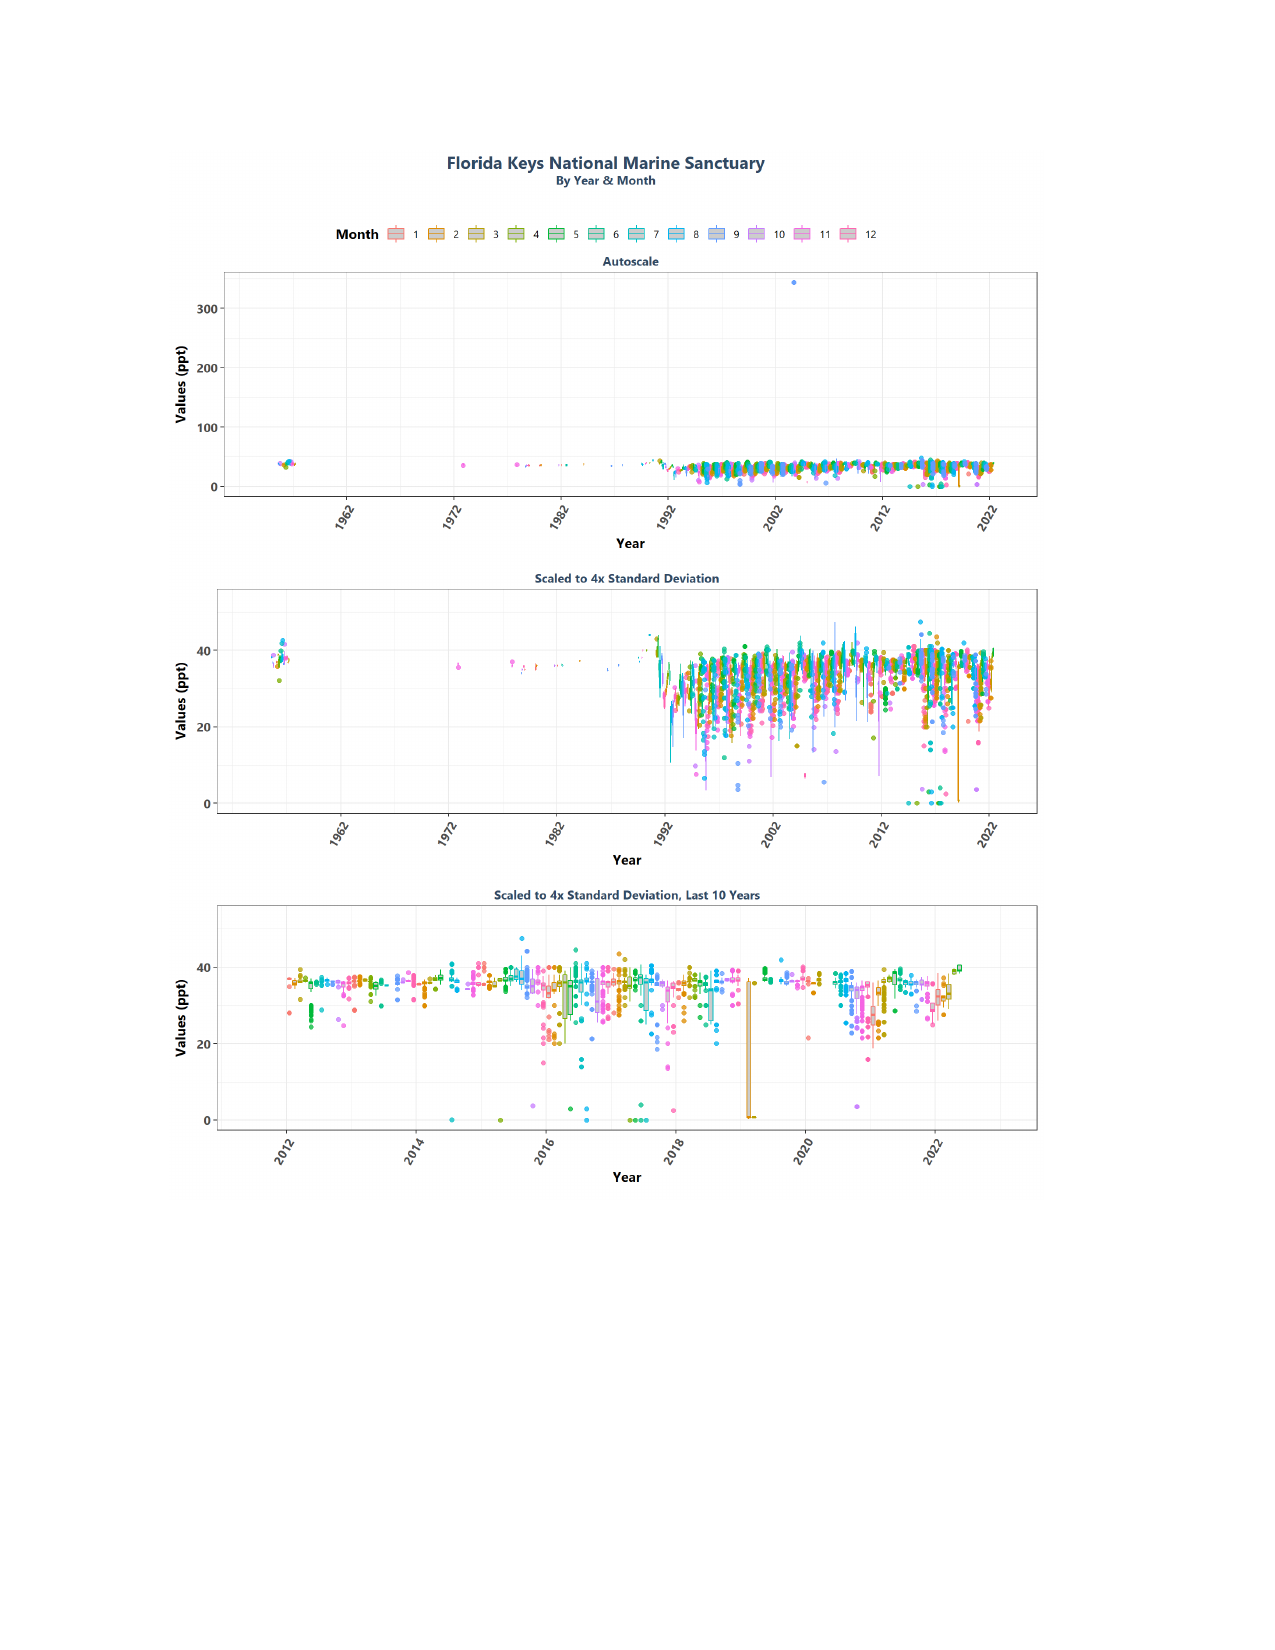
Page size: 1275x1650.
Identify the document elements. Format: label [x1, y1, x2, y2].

picture [168, 150, 1044, 1200]
